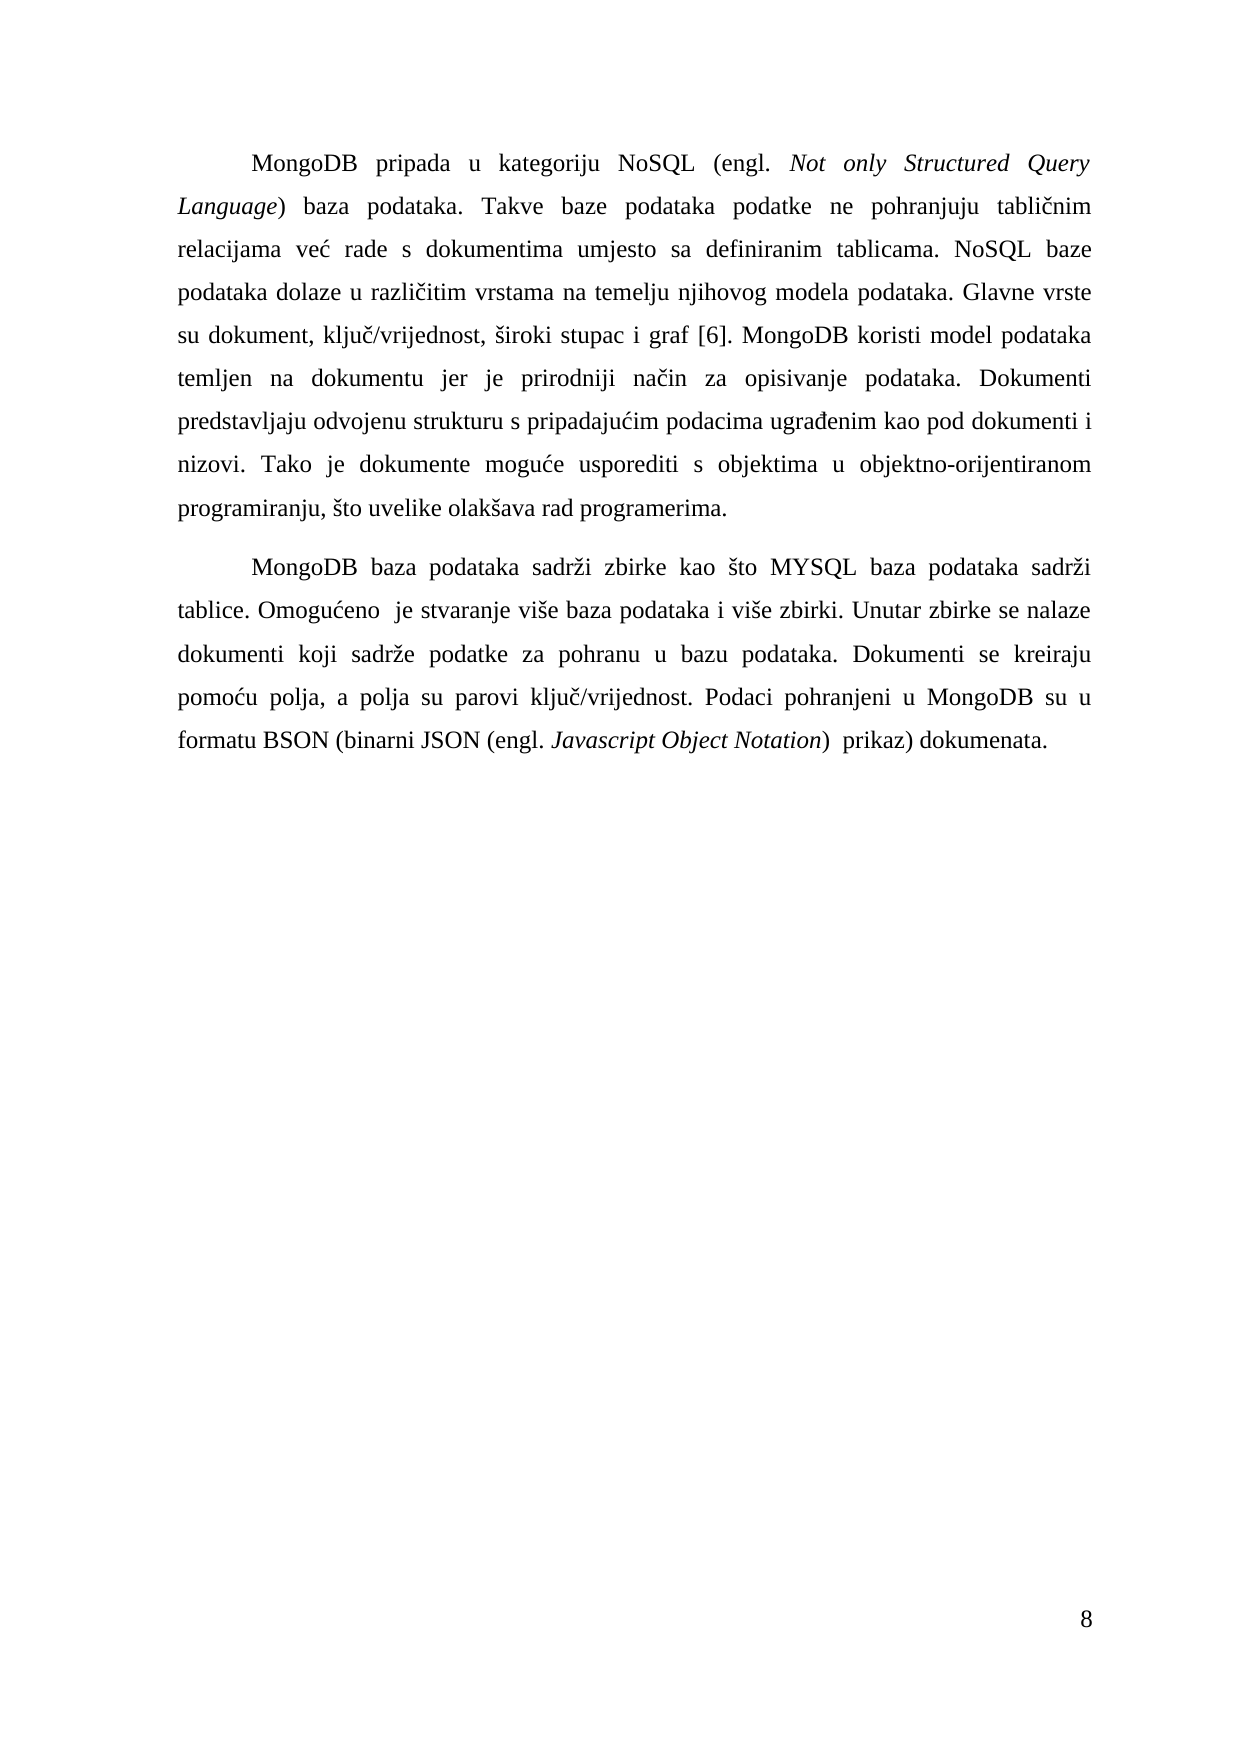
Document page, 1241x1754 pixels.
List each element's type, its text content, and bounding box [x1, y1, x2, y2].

text MongoDB baza podataka sadrži zbirke kao što MYSQL baza podataka sadrži tablice. Omogućeno je stvaranje više baza podataka i više zbirki. Unutar zbirke se nalaze dokumenti koji sadrže podatke za pohranu u bazu podataka. Dokumenti se kreiraju pomoću polja, a polja su parovi ključ/vrijednost. Podaci pohranjeni u MongoDB su u formatu BSON (binarni JSON (engl. Javascript Object Notation) prikaz) dokumenata. [177, 552, 1092, 754]
text MongoDB pripada u kategoriju NoSQL (engl. Not only Structured Query Language) baza podataka. Takve baze podataka podatke ne pohranjuju tabličnim relacijama već rade s dokumentima umjesto sa definiranim tablicama. NoSQL baze podataka dolaze u različitim vrstama na temelju njihovog modela podataka. Glavne vrste su dokument, ključ/vrijednost, široki stupac i graf [6]. MongoDB koristi model podataka temljen na dokumentu jer je prirodniji način za opisivanje podataka. Dokumenti predstavljaju odvojenu strukturu s pripadajućim podacima ugrađenim kao pod dokumenti i nizovi. Tako je dokumente moguće usporediti s objektima u objektno-orijentiranom programiranju, što uvelike olakšava rad programerima. [177, 148, 1092, 521]
